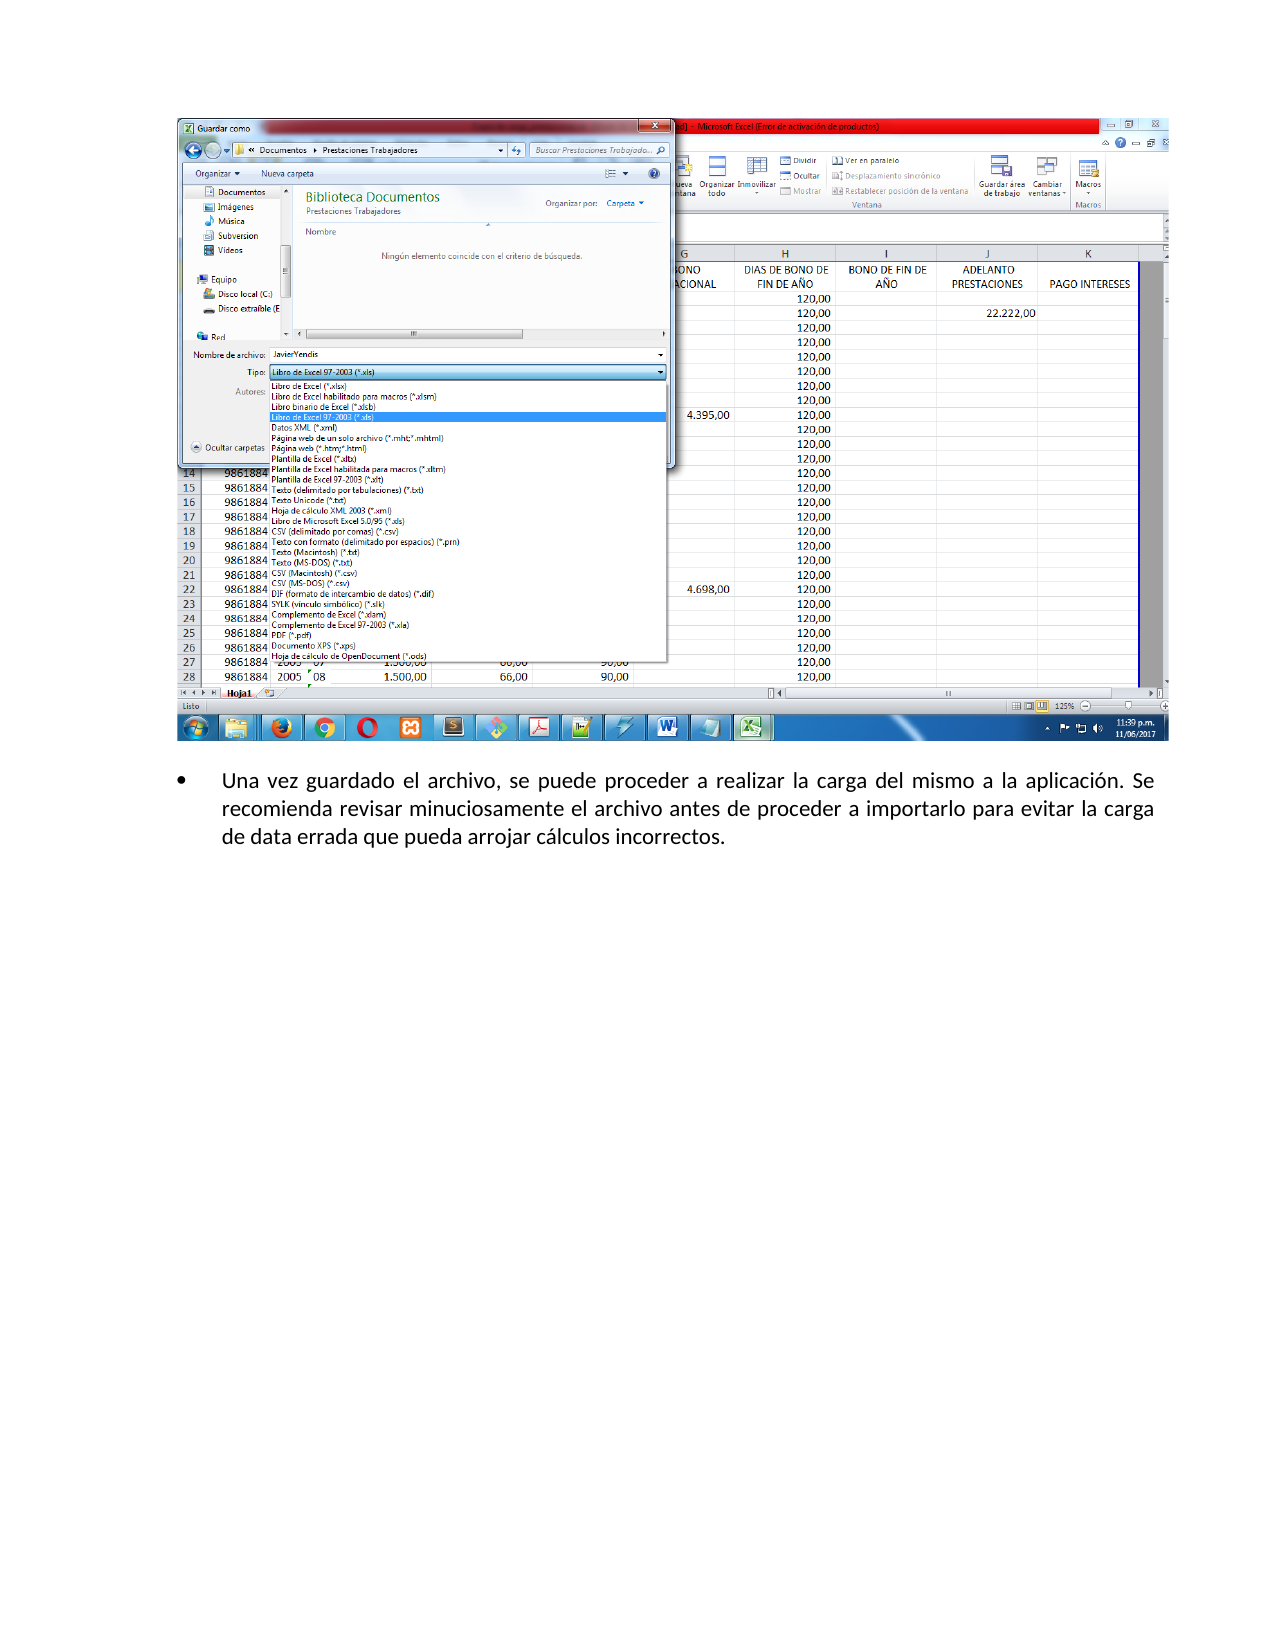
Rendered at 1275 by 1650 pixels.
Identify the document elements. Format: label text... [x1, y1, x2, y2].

list Una vez guardado el archivo, se puede proceder a realizar la carga del mismo a la aplicación. Se recomienda revisar minuciosamente el archivo antes de proceder a importarlo para evitar la carga de data errada que pueda arrojar cálculos incorrectos. [177, 766, 1157, 850]
picture [177, 118, 1169, 741]
